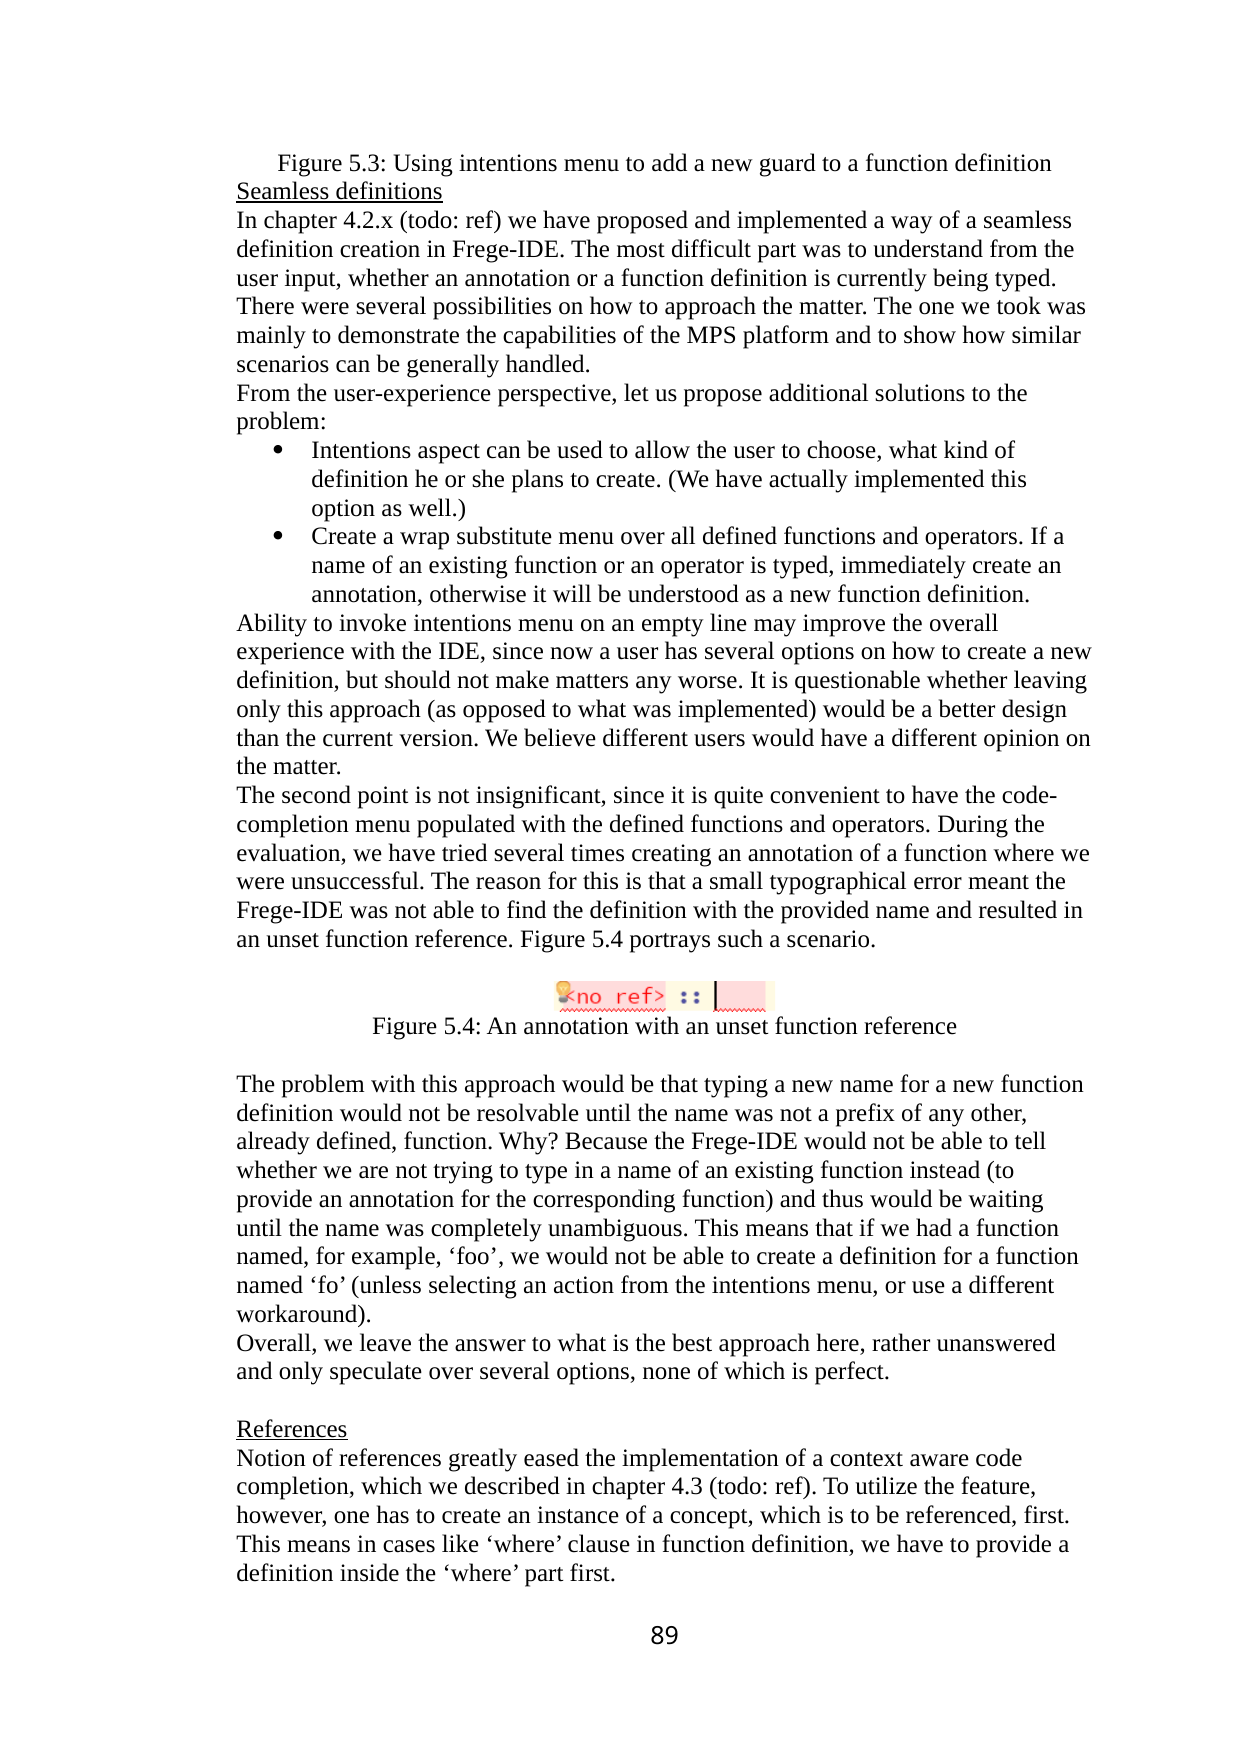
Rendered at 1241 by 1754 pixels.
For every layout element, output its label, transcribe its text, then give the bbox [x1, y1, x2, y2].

text Figure 5.4: An annotation with an unset function reference [236, 1011, 1092, 1040]
text The problem with this approach would be that typing a new name for a new function definition would not be resolvable until the name was not a prefix of any other, already defined, function. Why? Because the Frege-IDE would not be able to tell whether we are not trying to type in a name of an existing function instead (to provide an annotation for the corresponding function) and thus would be waiting until the name was completely unambiguous. This means that if we had a function named, for example, ‘foo’, we would not be able to create a definition for a function named ‘fo’ (unless selecting an action from the intentions menu, or use a different workaround). [236, 1069, 1092, 1328]
list Intentions aspect can be used to allow the user to choose, what kind of definition he or she plans to create. (We have actually implemented this option as well.) [274, 435, 1092, 521]
text Ability to invoke intentions menu on an empty line may improve the overall experience with the IDE, since now a user has several options on how to create a new definition, but should not make matters any worse. It is questionable whether leaving only this approach (as opposed to what was implemented) would be a better design than the current version. We believe different users would have a different opinion on the matter. [236, 608, 1092, 780]
text The second point is not insignificant, since it is quite convenient to have the code-completion menu populated with the defined functions and operators. During the evaluation, we have tried several times creating an annotation of a function where we were unsuccessful. The reason for this is that a small typographical error meant the Frege-IDE was not able to find the definition with the provided name and resulted in an unset function reference. Figure 5.4 portrays such a scenario. [236, 780, 1092, 953]
text Overall, we leave the answer to what is the best approach here, rather unanswered and only speculate over several options, none of which is perfect. [236, 1328, 1092, 1385]
picture [553, 981, 775, 1012]
text References [236, 1414, 1092, 1443]
text In chapter 4.2.x (todo: ref) we have proposed and implemented a way of a seamless definition creation in Frege-IDE. The most difficult part was to understand from the user input, whether an annotation or a function definition is currently being typed. There were several possibilities on how to approach the matter. The one we took was mainly to demonstrate the capabilities of the MPS platform and to show how similar scenarios can be generally handled. [236, 205, 1092, 378]
text Figure 5.3: Using intentions menu to add a new guard to a function definition [236, 148, 1092, 176]
text Seamless definitions [236, 176, 1092, 205]
list Create a wrap substitute menu over all defined functions and operators. If a name of an existing function or an operator is typed, immediately create an annotation, otherwise it will be understood as a new function definition. [274, 521, 1092, 608]
text From the user-experience perspective, let us propose additional solutions to the problem: [236, 378, 1092, 435]
text Notion of references greatly eased the implementation of a context aware code completion, which we described in chapter 4.3 (todo: ref). To utilize the feature, however, one has to create an instance of a concept, which is to be referenced, first. This means in cases like ‘where’ clause in function definition, we have to provide a definition inside the ‘where’ part first. [236, 1443, 1092, 1586]
